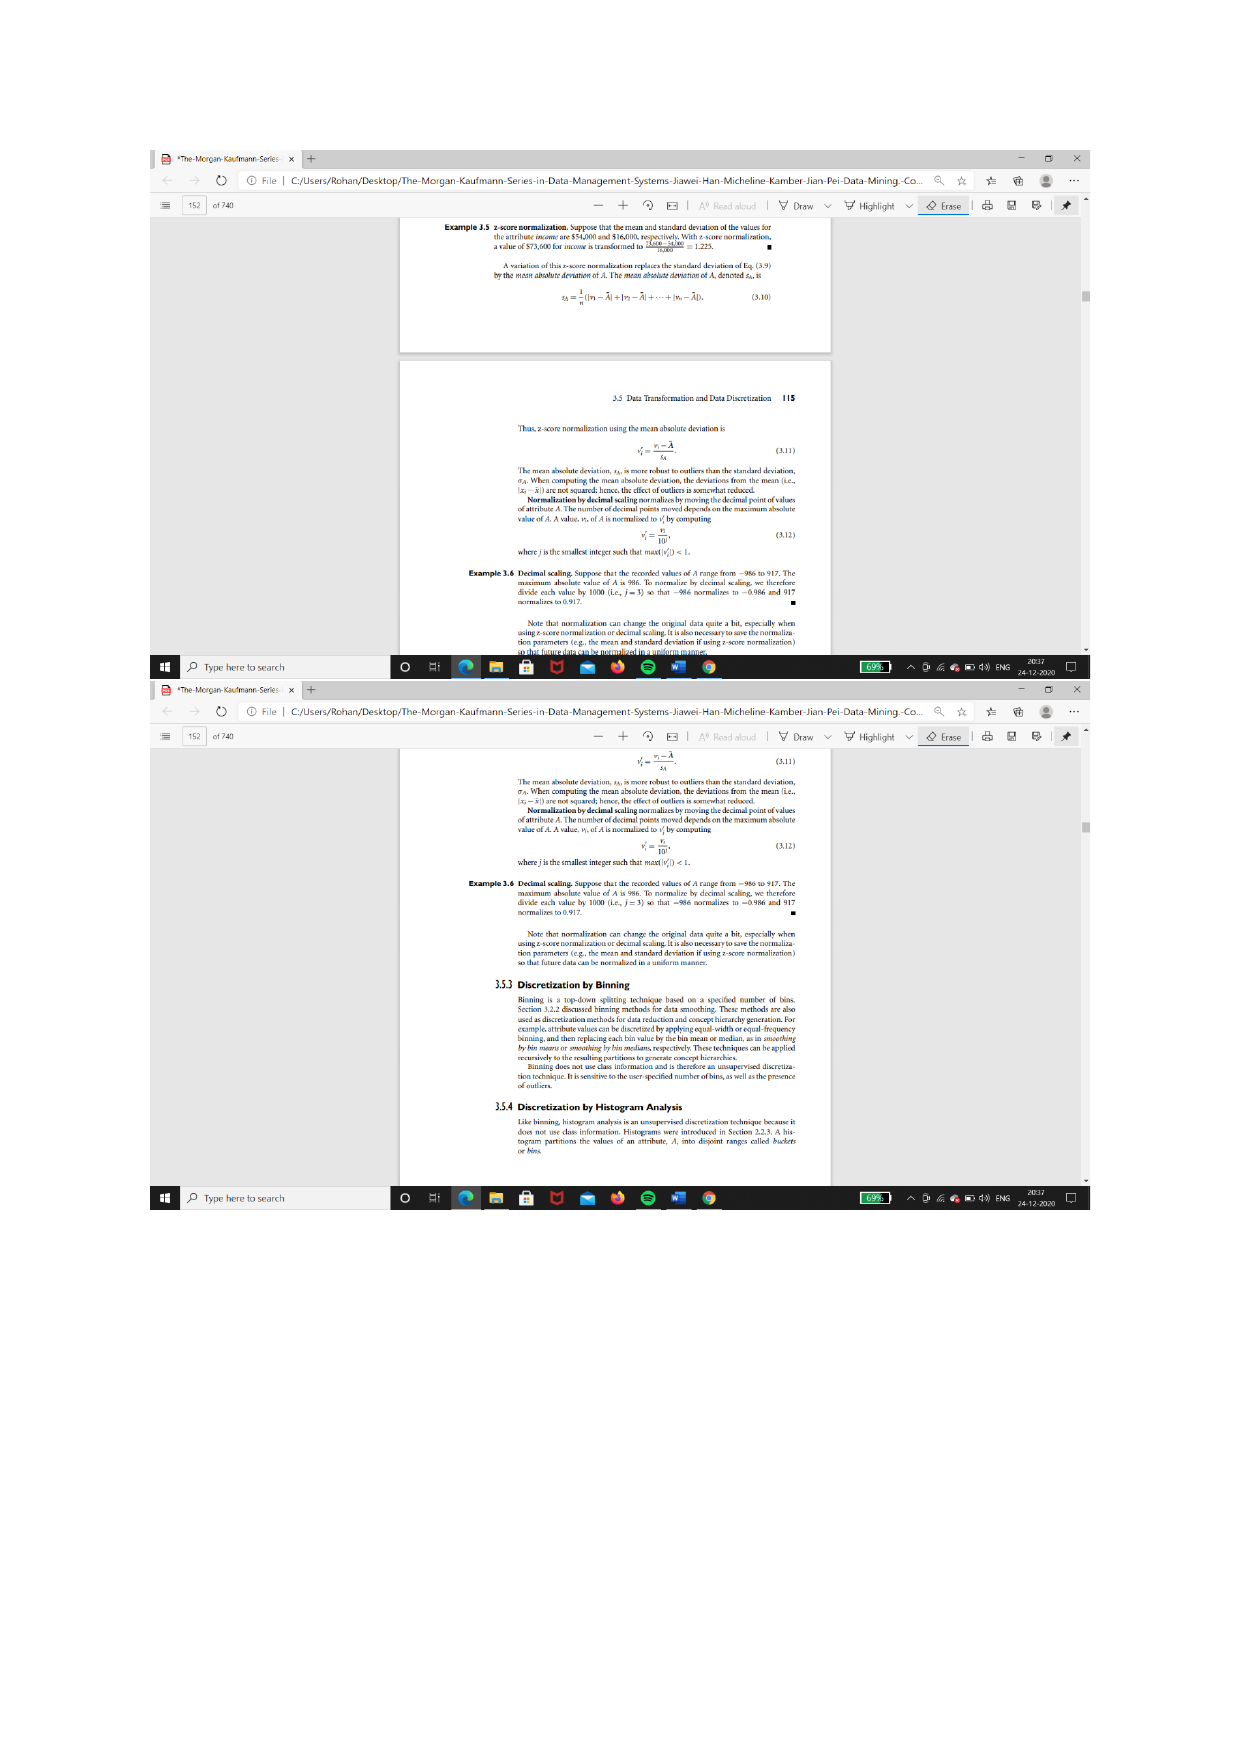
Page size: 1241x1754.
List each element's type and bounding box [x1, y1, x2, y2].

picture [150, 150, 1091, 679]
picture [150, 681, 1091, 1210]
